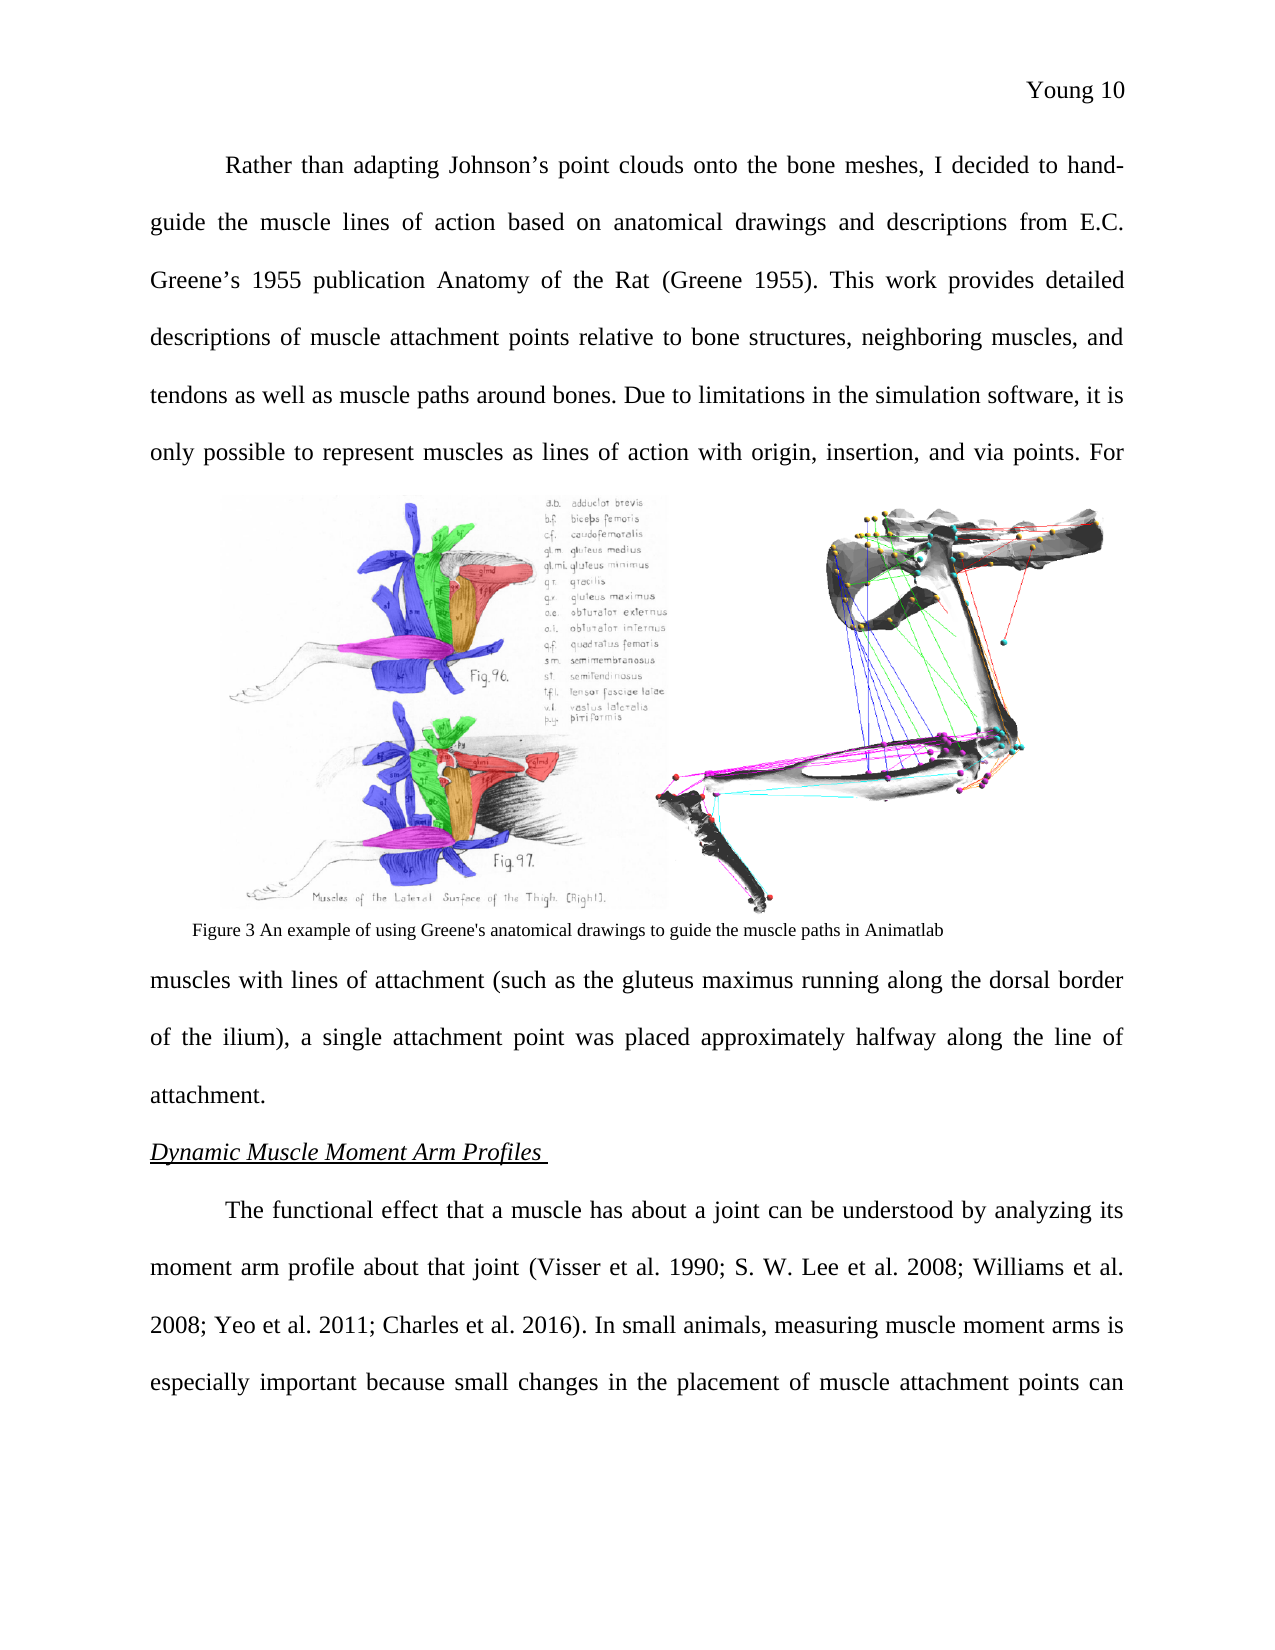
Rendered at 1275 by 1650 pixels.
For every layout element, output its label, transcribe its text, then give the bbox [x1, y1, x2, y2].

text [150, 1195, 1125, 1396]
picture [220, 495, 1110, 920]
text Dynamic Muscle Moment Arm Profiles [150, 1137, 1125, 1166]
